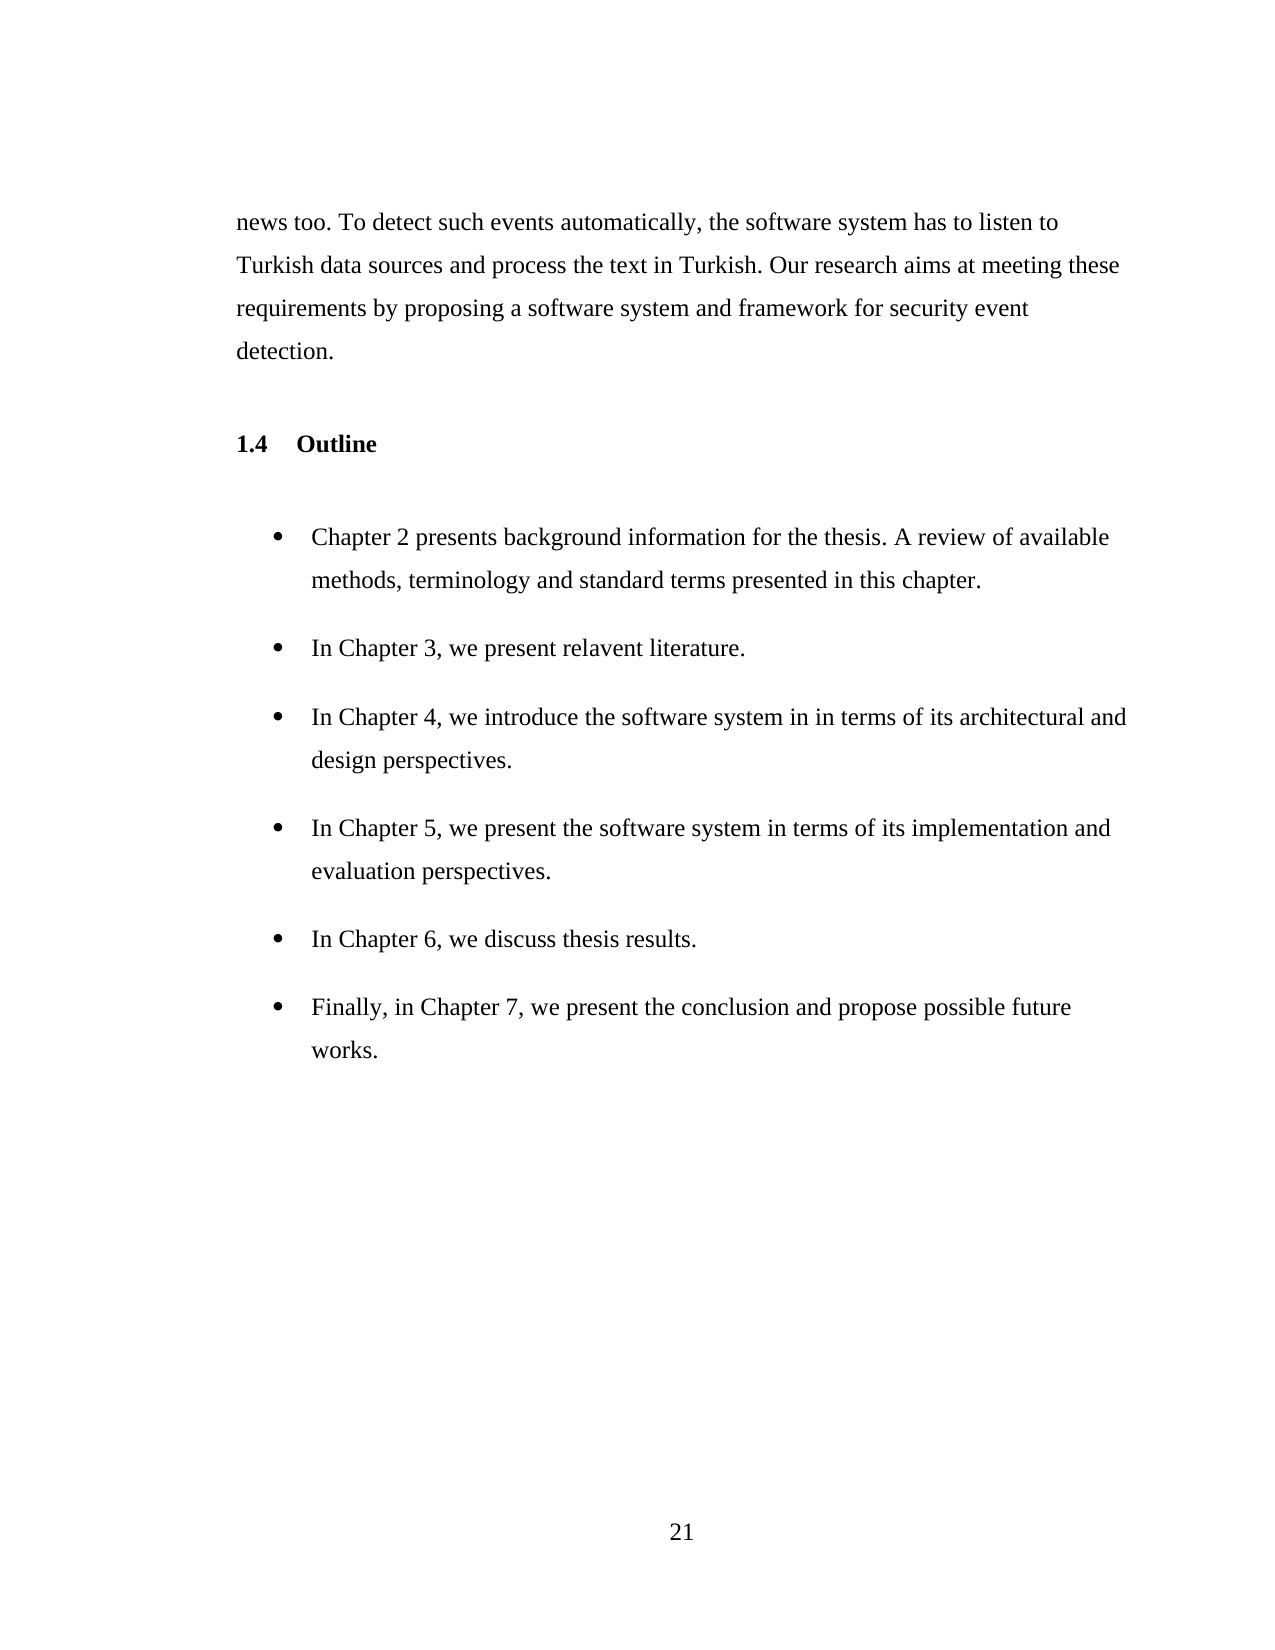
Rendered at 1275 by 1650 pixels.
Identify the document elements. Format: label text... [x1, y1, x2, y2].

list In Chapter 6, we discuss thesis results. [274, 924, 1127, 953]
list Chapter 2 presents background information for the thesis. A review of available methods, terminology and standard terms presented in this chapter. [274, 522, 1127, 594]
subtitle Outline [236, 429, 1127, 458]
list In Chapter 3, we present relavent literature. [274, 633, 1127, 662]
list Finally, in Chapter 7, we present the conclusion and propose possible future works. [274, 992, 1127, 1064]
list In Chapter 4, we introduce the software system in in terms of its architectural and design perspectives. [274, 702, 1127, 773]
list In Chapter 5, we present the software system in terms of its implementation and evaluation perspectives. [274, 813, 1127, 885]
